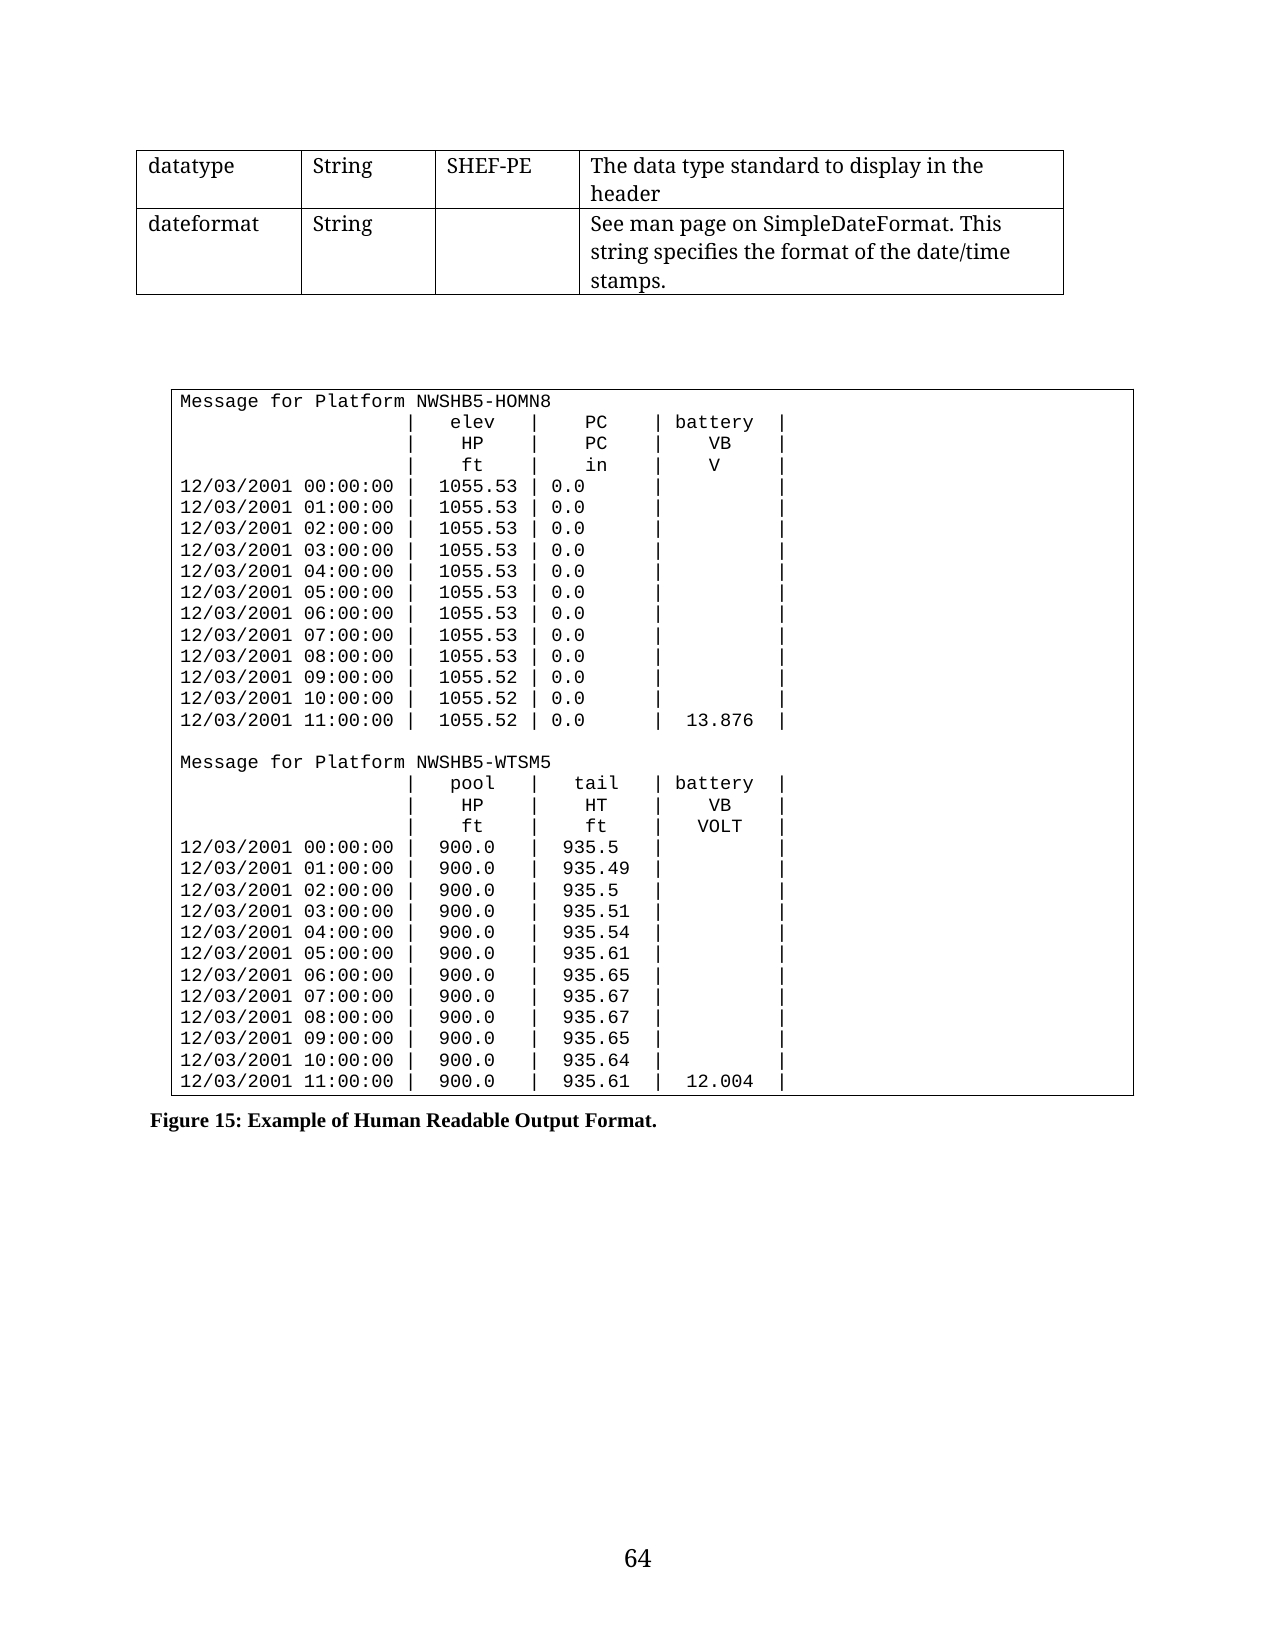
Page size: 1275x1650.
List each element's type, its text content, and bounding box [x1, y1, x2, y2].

text | HP | PC | VB | [172, 431, 1133, 452]
text 12/03/2001 04:00:00 | 1055.53 | 0.0 | | [172, 558, 1133, 580]
text 12/03/2001 03:00:00 | 900.0 | 935.51 | | [172, 898, 1133, 920]
text | pool | tail | battery | [172, 771, 1133, 792]
text 12/03/2001 02:00:00 | 900.0 | 935.5 | | [172, 877, 1133, 898]
table_cell See man page on SimpleDateFormat. This string specifies the format of the date/time stamps. [580, 209, 1063, 294]
text 12/03/2001 06:00:00 | 1055.53 | 0.0 | | [172, 601, 1133, 622]
table_cell String [302, 151, 435, 208]
table_cell String [302, 209, 435, 294]
text | elev | PC | battery | [172, 410, 1133, 431]
text 12/03/2001 07:00:00 | 1055.53 | 0.0 | | [172, 622, 1133, 643]
text 12/03/2001 01:00:00 | 900.0 | 935.49 | | [172, 856, 1133, 877]
text 12/03/2001 08:00:00 | 900.0 | 935.67 | | [172, 1005, 1133, 1026]
text 12/03/2001 06:00:00 | 900.0 | 935.65 | | [172, 962, 1133, 983]
text | ft | ft | VOLT | [172, 813, 1133, 835]
text 12/03/2001 01:00:00 | 1055.53 | 0.0 | | [172, 495, 1133, 516]
text 12/03/2001 09:00:00 | 1055.52 | 0.0 | | [172, 665, 1133, 686]
text Message for Platform NWSHB5-HOMN8 [172, 390, 1133, 410]
text | ft | in | V | [172, 452, 1133, 473]
text 12/03/2001 00:00:00 | 1055.53 | 0.0 | | [172, 473, 1133, 495]
text 12/03/2001 07:00:00 | 900.0 | 935.67 | | [172, 983, 1133, 1005]
text | HP | HT | VB | [172, 792, 1133, 813]
text 12/03/2001 03:00:00 | 1055.53 | 0.0 | | [172, 537, 1133, 558]
text 12/03/2001 05:00:00 | 900.0 | 935.61 | | [172, 941, 1133, 962]
text 12/03/2001 11:00:00 | 900.0 | 935.61 | 12.004 | [172, 1068, 1133, 1095]
table_cell datatype [137, 151, 301, 208]
text 12/03/2001 05:00:00 | 1055.53 | 0.0 | | [172, 580, 1133, 601]
text Message for Platform NWSHB5-WTSM5 [172, 750, 1133, 771]
text 12/03/2001 11:00:00 | 1055.52 | 0.0 | 13.876 | [172, 707, 1133, 732]
text 12/03/2001 04:00:00 | 900.0 | 935.54 | | [172, 920, 1133, 941]
table_cell SHEF-PE [436, 151, 579, 208]
text 12/03/2001 02:00:00 | 1055.53 | 0.0 | | [172, 516, 1133, 537]
text 12/03/2001 00:00:00 | 900.0 | 935.5 | | [172, 835, 1133, 856]
table_cell [436, 209, 579, 294]
text 12/03/2001 10:00:00 | 1055.52 | 0.0 | | [172, 686, 1133, 707]
text 12/03/2001 10:00:00 | 900.0 | 935.64 | | [172, 1047, 1133, 1068]
text 12/03/2001 08:00:00 | 1055.53 | 0.0 | | [172, 643, 1133, 665]
table_cell dateformat [137, 209, 301, 294]
table_cell The data type standard to display in the header [580, 151, 1063, 208]
text 12/03/2001 09:00:00 | 900.0 | 935.65 | | [172, 1026, 1133, 1047]
